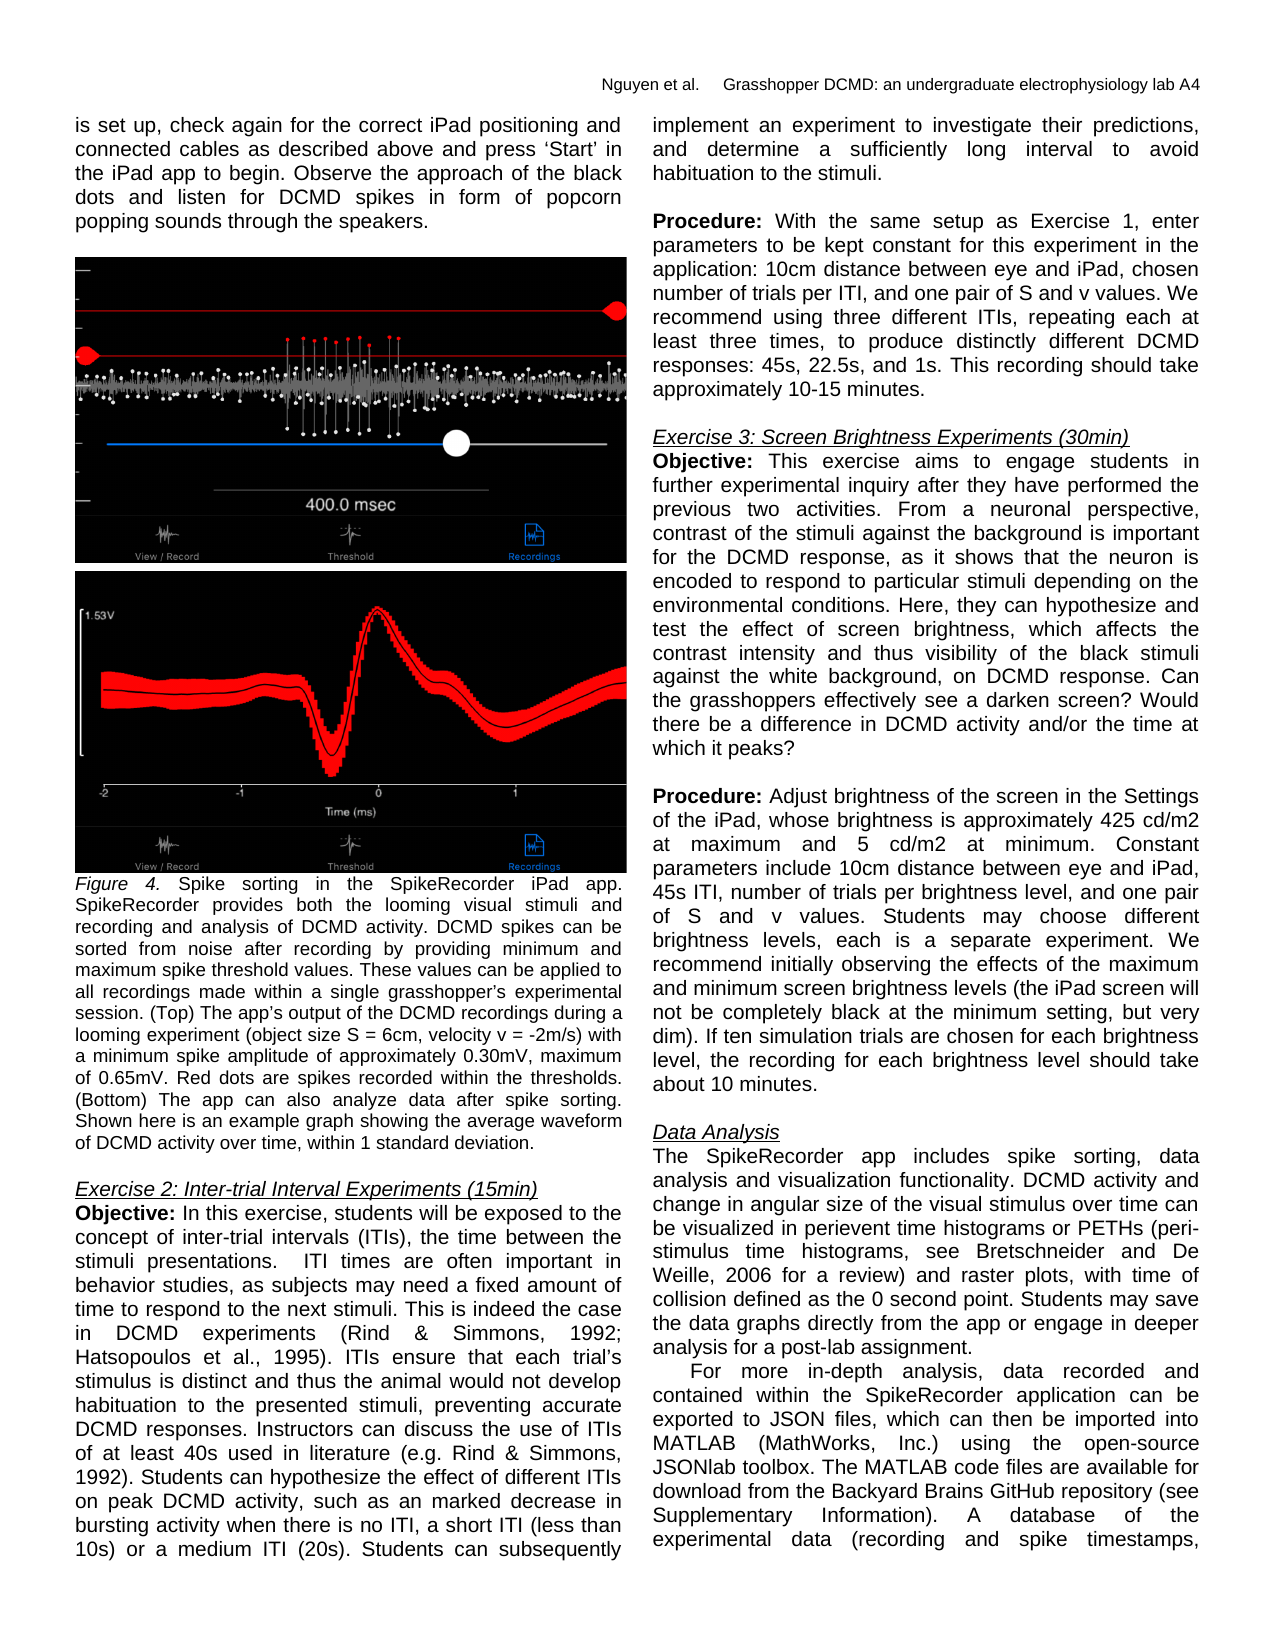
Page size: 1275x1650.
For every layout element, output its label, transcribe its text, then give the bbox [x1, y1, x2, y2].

text Exercise 3: Screen Brightness Experiments (30min) [652, 425, 1200, 449]
picture [75, 257, 627, 563]
text The SpikeRecorder app includes spike sorting, data analysis and visualization functionality. DCMD activity and change in angular size of the visual stimulus over time can be visualized in perievent time histograms or PETHs (peri-stimulus time histograms, see Bretschneider and De Weille, 2006 for a review) and raster plots, with time of collision defined as the 0 second point. Students may save the data graphs directly from the app or engage in deeper analysis for a post-lab assignment. [652, 1143, 1200, 1359]
picture [75, 571, 627, 873]
text Exercise 2: Inter-trial Interval Experiments (15min) [75, 1177, 622, 1201]
text Procedure: Adjust brightness of the screen in the Settings of the iPad, whose brightness is approximately 425 cd/m2 at maximum and 5 cd/m2 at minimum. Constant parameters include 10cm distance between eye and iPad, 45s ITI, number of trials per brightness level, and one pair of S and v values. Students may choose different brightness levels, each is a separate experiment. We recommend initially observing the effects of the maximum and minimum screen brightness levels (the iPad screen will not be completely black at the minimum setting, but very dim). If ten simulation trials are chosen for each brightness level, the recording for each brightness level should take about 10 minutes. [652, 784, 1200, 1096]
text Objective: This exercise aims to engage students in further experimental inquiry after they have performed the previous two activities. From a neuronal perspective, contrast of the stimuli against the background is important for the DCMD response, as it shows that the neuron is encoded to respond to particular stimuli depending on the environmental conditions. Here, they can hypothesize and test the effect of screen brightness, which affects the contrast intensity and thus visibility of the black stimuli against the white background, on DCMD response. Can the grasshoppers effectively see a darken screen? Would there be a difference in DCMD activity and/or the time at which it peaks? [652, 449, 1200, 760]
text Objective: In this exercise, students will be exposed to the concept of inter-trial intervals (ITIs), the time between the stimuli presentations. ITI times are often important in behavior studies, as subjects may need a fixed amount of time to respond to the next stimuli. This is indeed the case in DCMD experiments (Rind & Simmons, 1992; Hatsopoulos et al., 1995). ITIs ensure that each trial’s stimulus is distinct and thus the animal would not develop habituation to the presented stimuli, preventing accurate DCMD responses. Instructors can discuss the use of ITIs of at least 40s used in literature (e.g. Rind & Simmons, 1992). Students can hypothesize the effect of different ITIs on peak DCMD activity, such as an marked decrease in bursting activity when there is no ITI, a short ITI (less than 10s) or a medium ITI (20s). Students can subsequently implement an experiment to investigate their predictions, and determine a sufficiently long interval to avoid habituation to the stimuli. [75, 1201, 622, 1560]
text Data Analysis [652, 1119, 1200, 1143]
text Procedure: With the same setup as Exercise 1, enter parameters to be kept constant for this experiment in the application: 10cm distance between eye and iPad, chosen number of trials per ITI, and one pair of S and v values. We recommend using three different ITIs, repeating each at least three times, to produce distinctly different DCMD responses: 45s, 22.5s, and 1s. This recording should take approximately 10-15 minutes. [652, 209, 1200, 401]
text Figure 4. Spike sorting in the SpikeRecorder iPad app. SpikeRecorder provides both the looming visual stimuli and recording and analysis of DCMD activity. DCMD spikes can be sorted from noise after recording by providing minimum and maximum spike threshold values. These values can be applied to all recordings made within a single grasshopper’s experimental session. (Top) The app’s output of the DCMD recordings during a looming experiment (object size S = 6cm, velocity v = -2m/s) with a minimum spike amplitude of approximately 0.30mV, maximum of 0.65mV. Red dots are spikes recorded within the thresholds. (Bottom) The app can also analyze data after spike sorting. Shown here is an example graph showing the average waveform of DCMD activity over time, within 1 standard deviation. [75, 873, 622, 1153]
